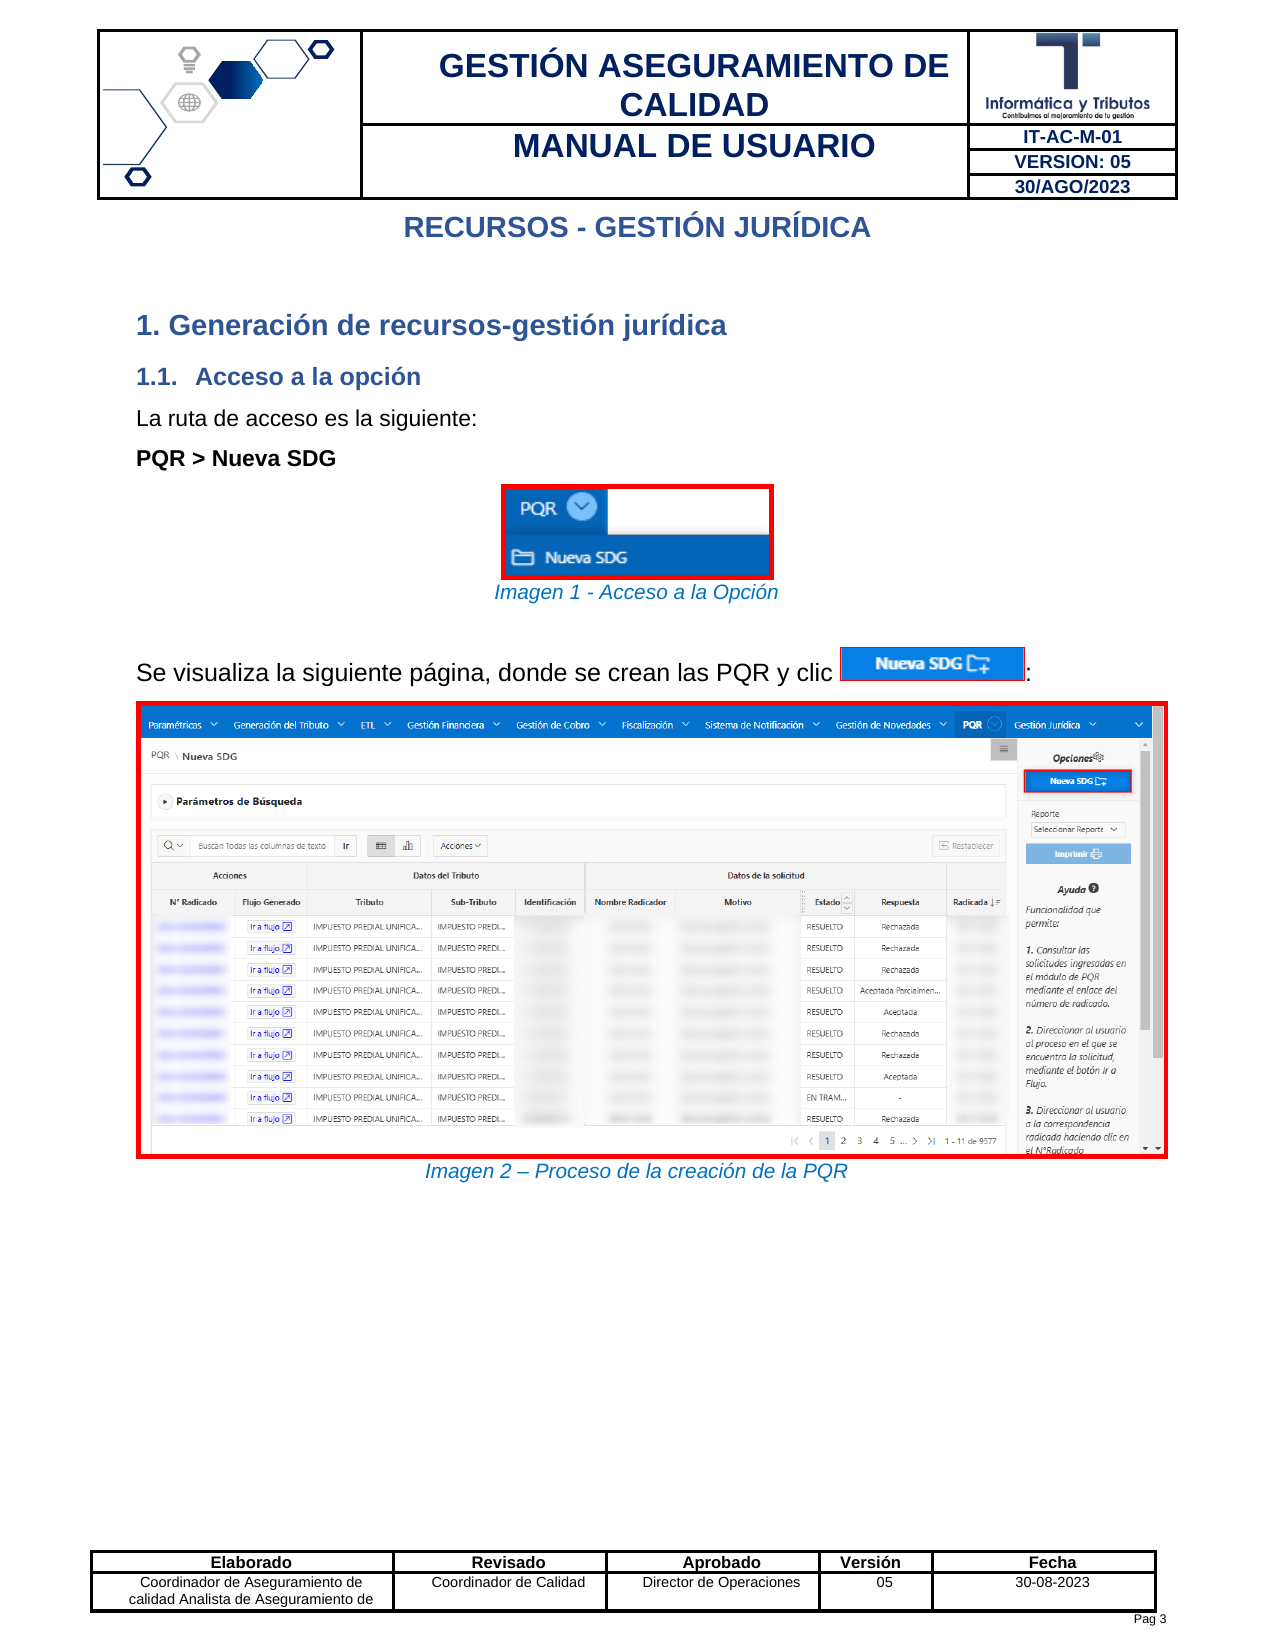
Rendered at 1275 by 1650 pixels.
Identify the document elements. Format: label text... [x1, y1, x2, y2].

picture [506, 489, 769, 575]
subtitle RECURSOS - GESTIÓN JURÍDICA [136, 210, 1139, 244]
text La ruta de acceso es la siguiente: [136, 405, 1139, 432]
text Imagen 1 - Acceso a la Opción [136, 579, 1139, 603]
text Se visualiza la siguiente página, donde se crean las PQR y clic : [136, 647, 1139, 686]
picture [985, 32, 1150, 120]
text PQR > Nueva SDG [136, 445, 1139, 471]
subtitle Generación de recursos-gestión jurídica [136, 308, 1139, 341]
text Imagen 2 – Proceso de la creación de la PQR [136, 1159, 1139, 1183]
picture [841, 648, 1024, 680]
subtitle Acceso a la opción [136, 362, 1139, 391]
picture [141, 706, 1164, 1154]
